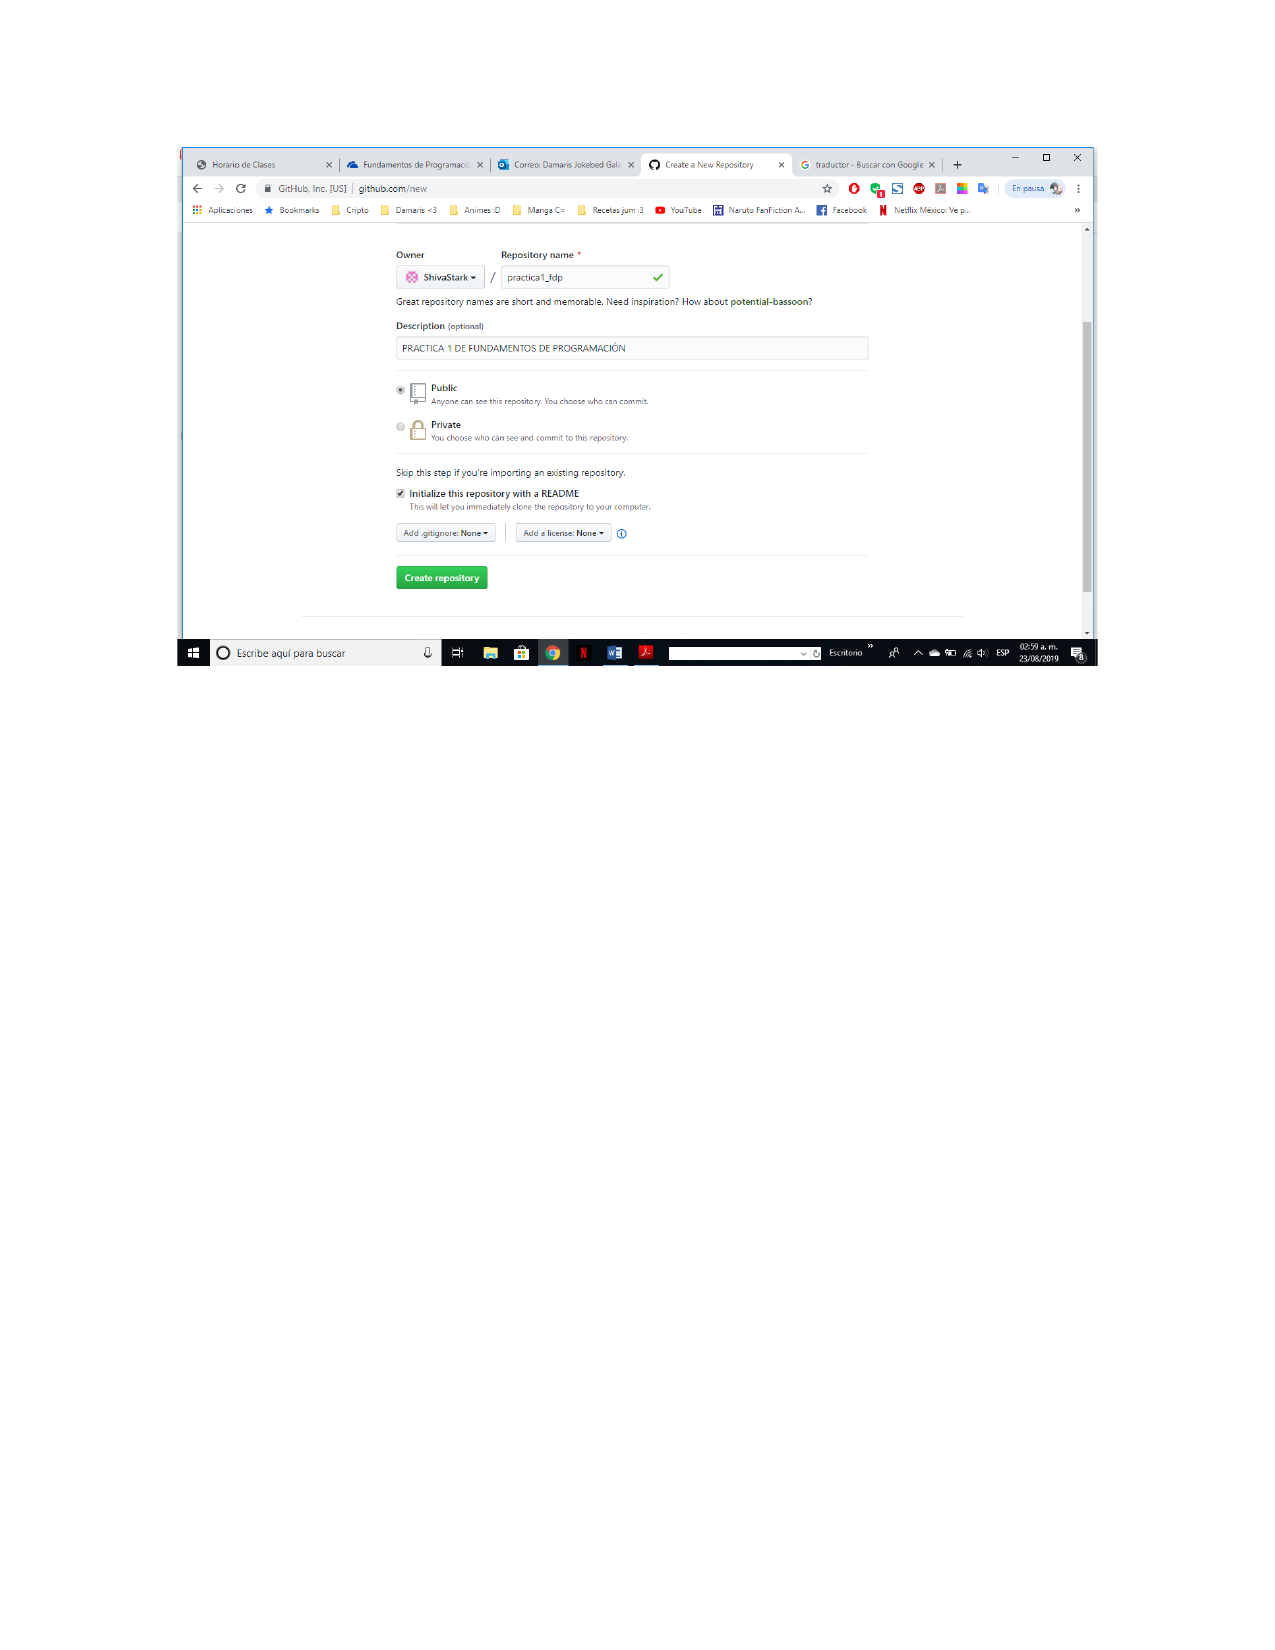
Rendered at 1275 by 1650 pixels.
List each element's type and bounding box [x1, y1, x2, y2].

picture [177, 147, 1098, 666]
